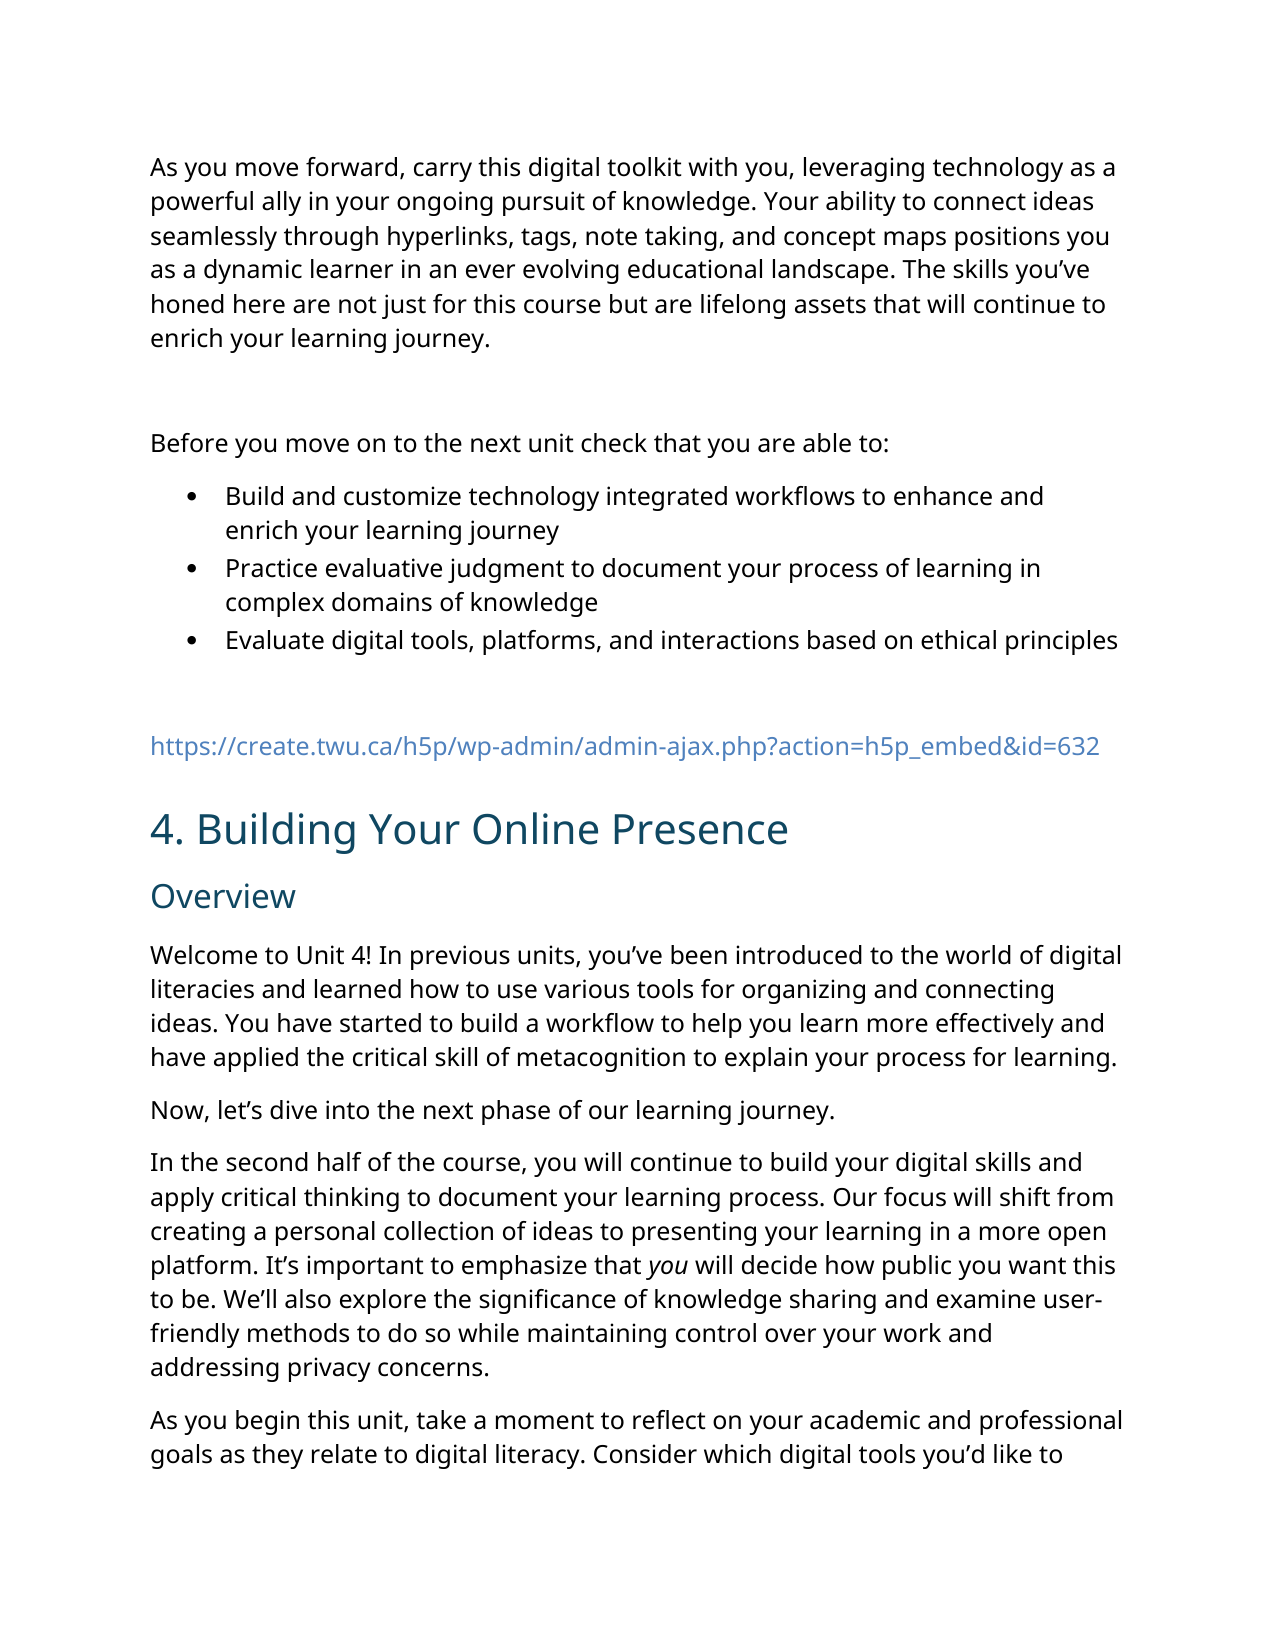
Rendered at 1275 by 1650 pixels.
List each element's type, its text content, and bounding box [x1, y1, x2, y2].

list Practice evaluative judgment to document your process of learning in complex domains of knowledge [187, 551, 1125, 619]
text Before you move on to the next unit check that you are able to: [150, 426, 1125, 460]
list Evaluate digital tools, platforms, and interactions based on ethical principles [187, 622, 1125, 657]
list Build and customize technology integrated workflows to enhance and enrich your learning journey [187, 479, 1125, 547]
text Welcome to Unit 4! In previous units, you’ve been introduced to the world of digital literacies and learned how to use various tools for organizing and connecting ideas. You have started to build a workflow to help you learn more effectively and have applied the critical skill of metacognition to explain your process for learning. [150, 937, 1125, 1073]
text Now, let’s dive into the next phase of our learning journey. [150, 1092, 1125, 1126]
text https://create.twu.ca/h5p/wp-admin/admin-ajax.php?action=h5p_embed&id=632 [150, 728, 1125, 762]
text In the second half of the course, you will continue to build your digital skills and apply critical thinking to document your learning process. Our focus will shift from creating a personal collection of ideas to presenting your learning in a more open platform. It’s important to emphasize that you will decide how public you want this to be. We’ll also explore the significance of knowledge sharing and examine user-friendly methods to do so while maintaining control over your work and addressing privacy concerns. [150, 1145, 1125, 1383]
subtitle Overview [150, 873, 1125, 918]
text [150, 1402, 1125, 1470]
subtitle 4. Building Your Online Presence [150, 800, 1125, 856]
text As you move forward, carry this digital toolkit with you, leveraging technology as a powerful ally in your ongoing pursuit of knowledge. Your ability to connect ideas seamlessly through hyperlinks, tags, note taking, and concept maps positions you as a dynamic learner in an ever evolving educational landscape. The skills you’ve honed here are not just for this course but are lifelong assets that will continue to enrich your learning journey. [150, 150, 1125, 354]
